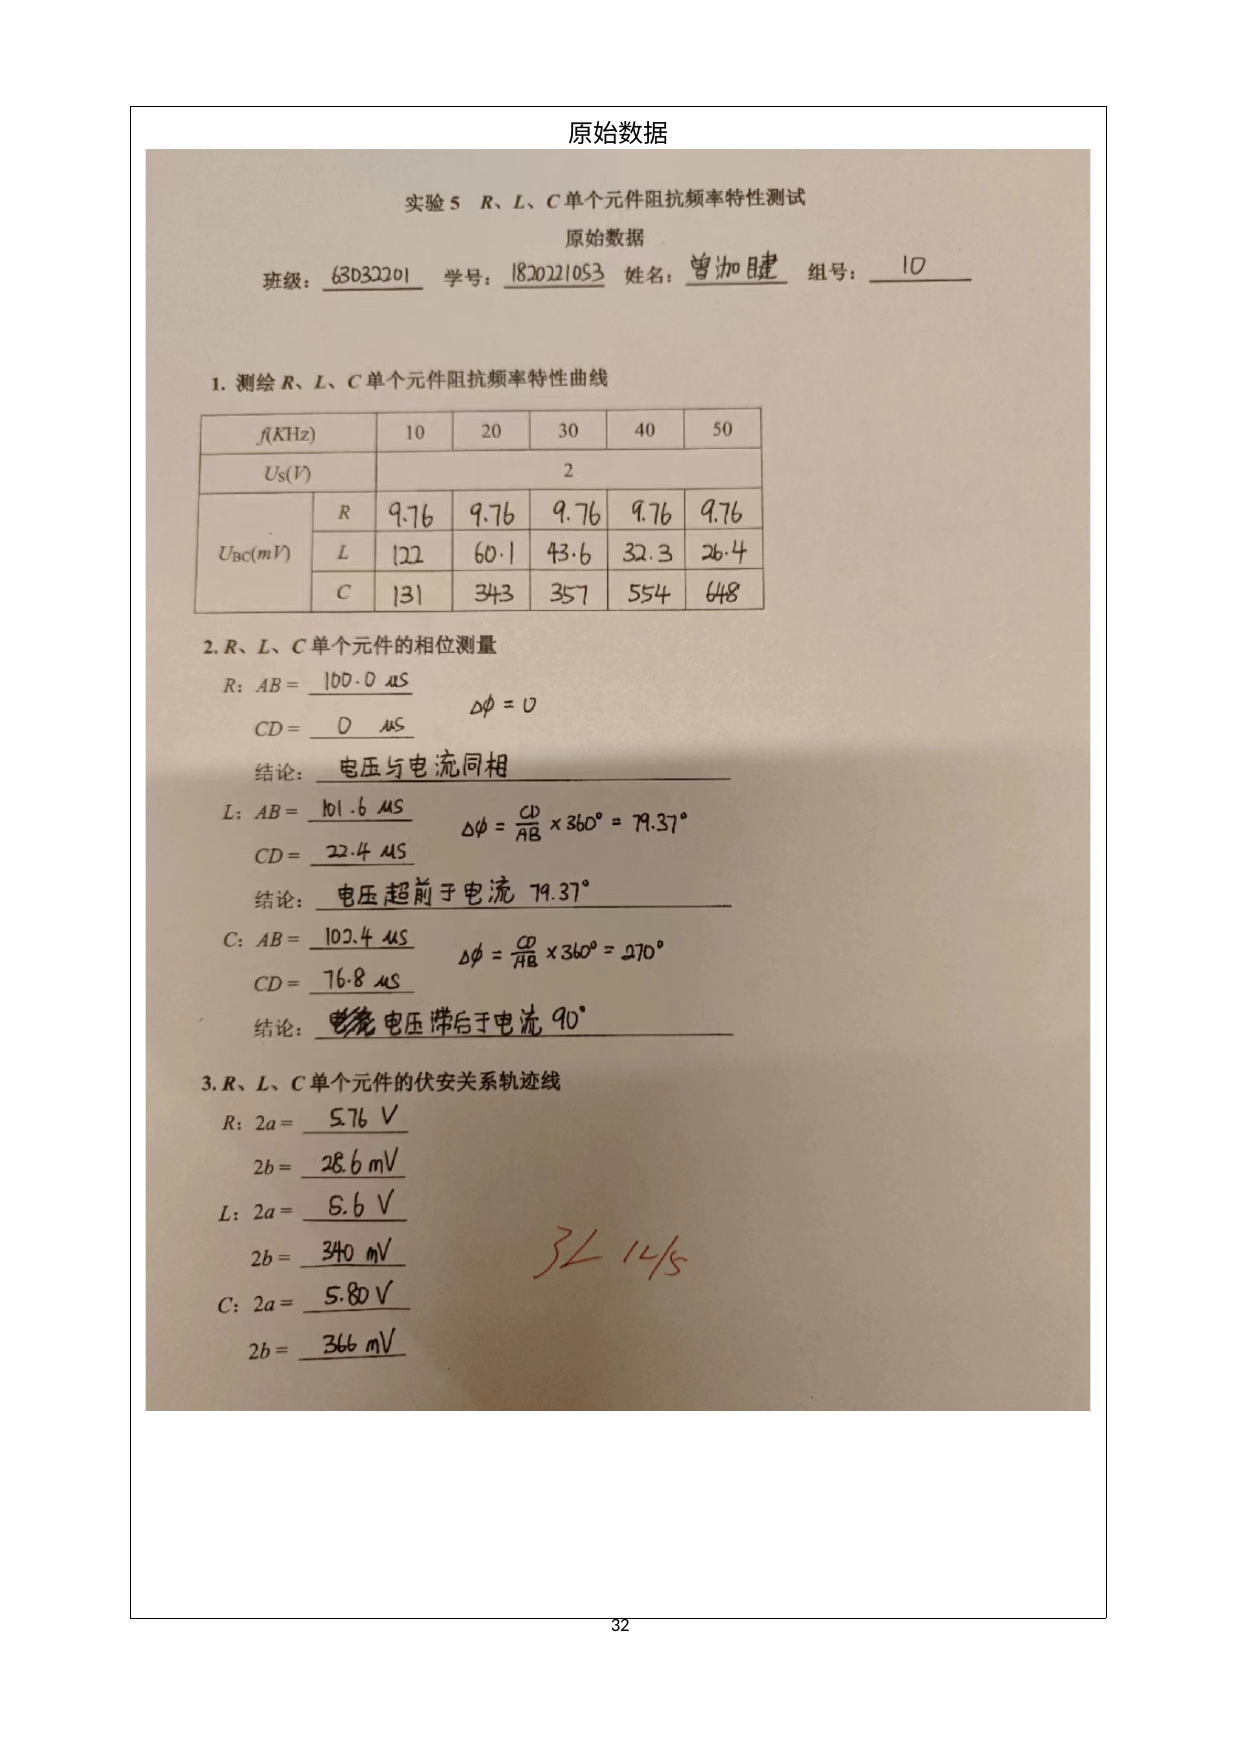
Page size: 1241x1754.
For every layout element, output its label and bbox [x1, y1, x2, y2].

picture [145, 149, 1091, 1411]
